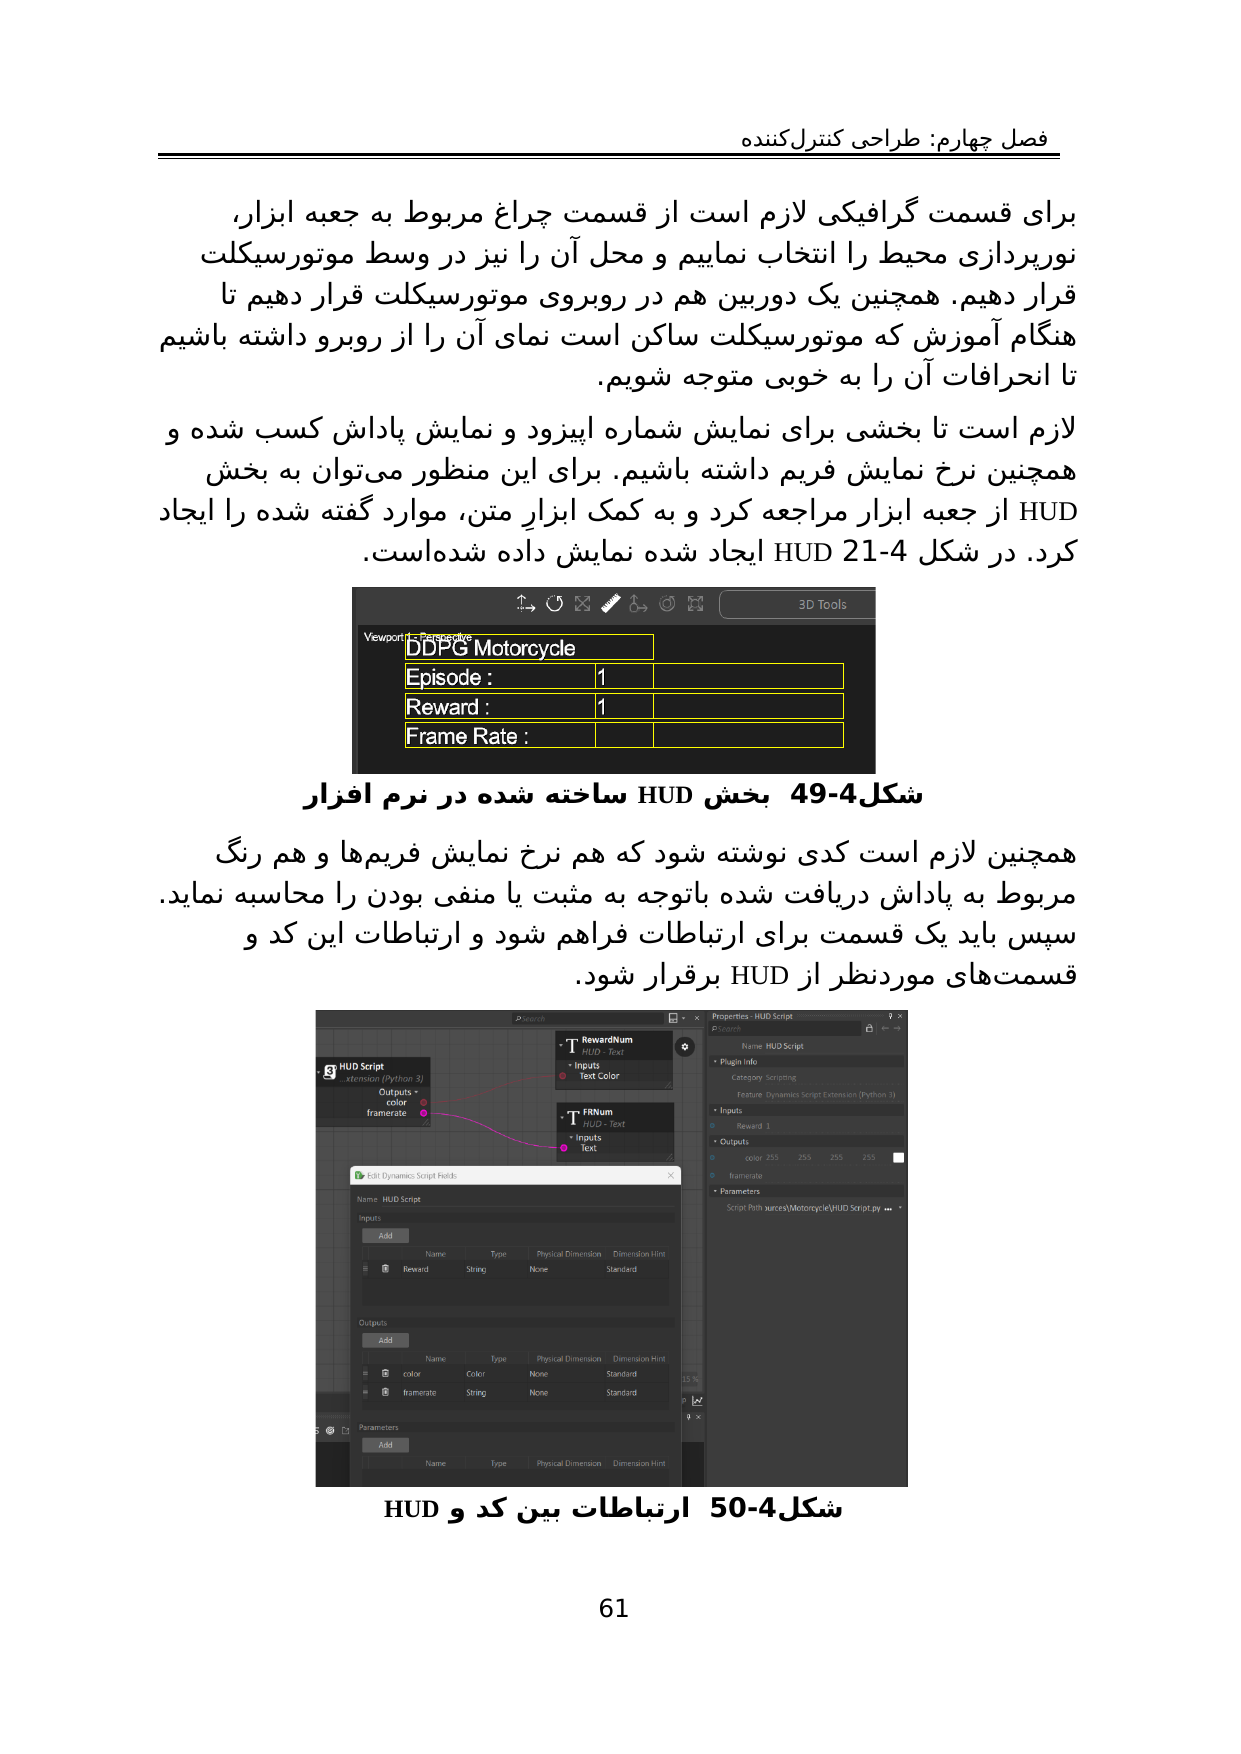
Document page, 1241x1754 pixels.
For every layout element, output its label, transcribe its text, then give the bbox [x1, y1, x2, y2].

text برای قسمت گرافیکی لازم است از قسمت چراغ مربوط به جعبه ابزار، نورپردازی محیط را انتخاب نماییم و محل آن را نیز در وسط موتورسیکلت قرار دهیم. همچنین یک دوربین هم در روبروی موتورسیکلت قرار دهیم تا هنگام آموزش که موتورسیکلت ساکن است نمای آن را از روبرو داشته باشیم تا انحرافات آن را به خوبی متوجه شویم. [150, 196, 1078, 392]
text لازم است تا بخشی برای نمایش شماره اپیزود و نمایش پاداش کسب شده و همچنین نرخ نمایش فریم داشته باشیم. برای این منظور می‌توان به بخش HUD از جعبه ابزار مراجعه کرد و به کمک ابزارِ متن، موارد گفته شده را ایجاد کرد. در شکل 4-21 HUD ایجاد شده نمایش داده شده‌است. [150, 412, 1078, 568]
picture [352, 587, 876, 774]
text همچنین لازم است کدی نوشته شود که هم نرخ نمایش فریم‌ها و هم رنگ مربوط به پاداش دریافت شده باتوجه به مثبت یا منفی بودن را محاسبه نماید. سپس باید یک قسمت برای ارتباطات فراهم شود و ارتباطات این کد و قسمت‌های موردنظر از HUD برقرار شود. [150, 835, 1078, 992]
picture [315, 1010, 908, 1487]
